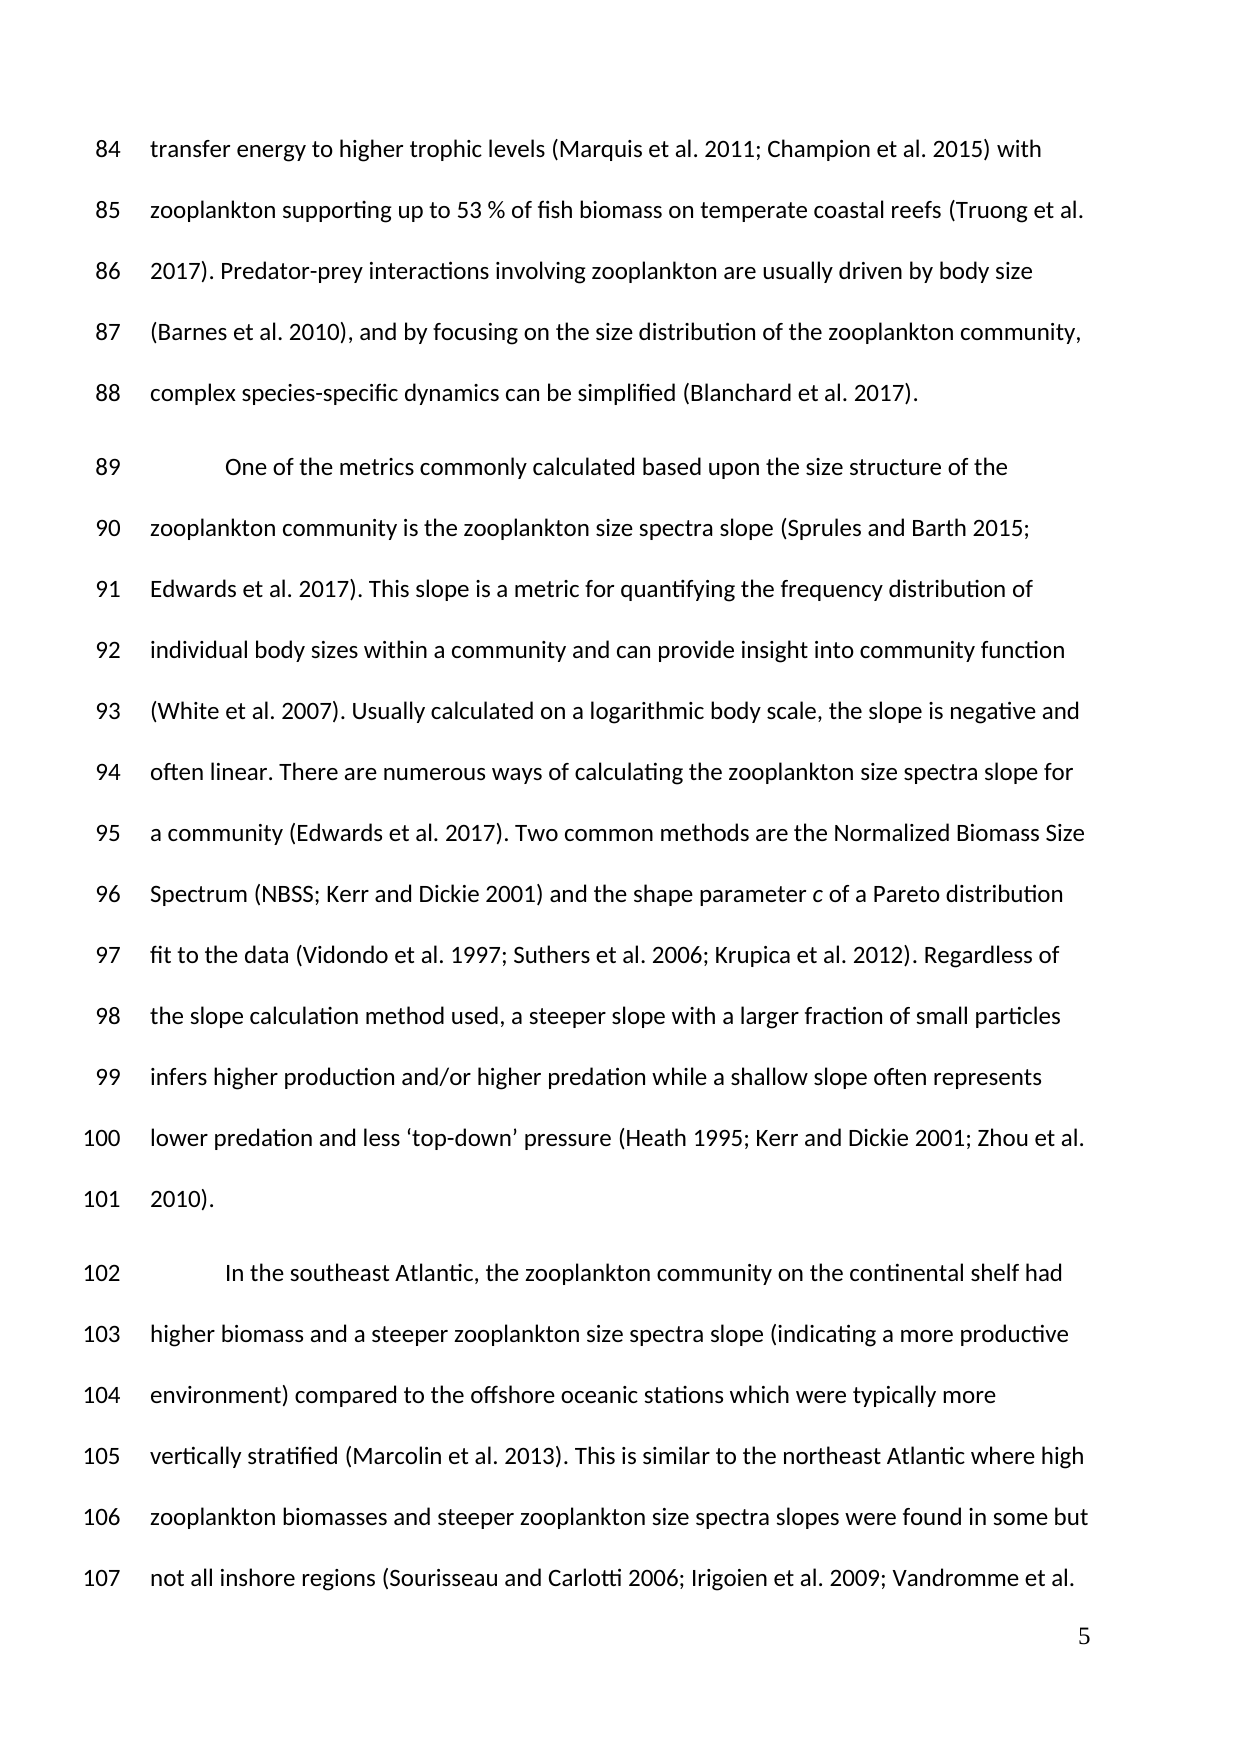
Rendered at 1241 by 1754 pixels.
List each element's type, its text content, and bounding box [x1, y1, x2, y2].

text One of the metrics commonly calculated based upon the size structure of the zooplankton community is the zooplankton size spectra slope (Sprules and Barth 2015; Edwards et al. 2017). This slope is a metric for quantifying the frequency distribution of individual body sizes within a community and can provide insight into community function (White et al. 2007). Usually calculated on a logarithmic body scale, the slope is negative and often linear. There are numerous ways of calculating the zooplankton size spectra slope for a community (Edwards et al. 2017). Two common methods are the Normalized Biomass Size Spectrum (NBSS; Kerr and Dickie 2001) and the shape parameter c of a Pareto distribution fit to the data (Vidondo et al. 1997; Suthers et al. 2006; Krupica et al. 2012). Regardless of the slope calculation method used, a steeper slope with a larger fraction of small particles infers higher production and/or higher predation while a shallow slope often represents lower predation and less ‘top-down’ pressure (Heath 1995; Kerr and Dickie 2001; Zhou et al. 2010). [150, 451, 1090, 1214]
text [150, 1257, 1090, 1592]
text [150, 133, 1090, 408]
